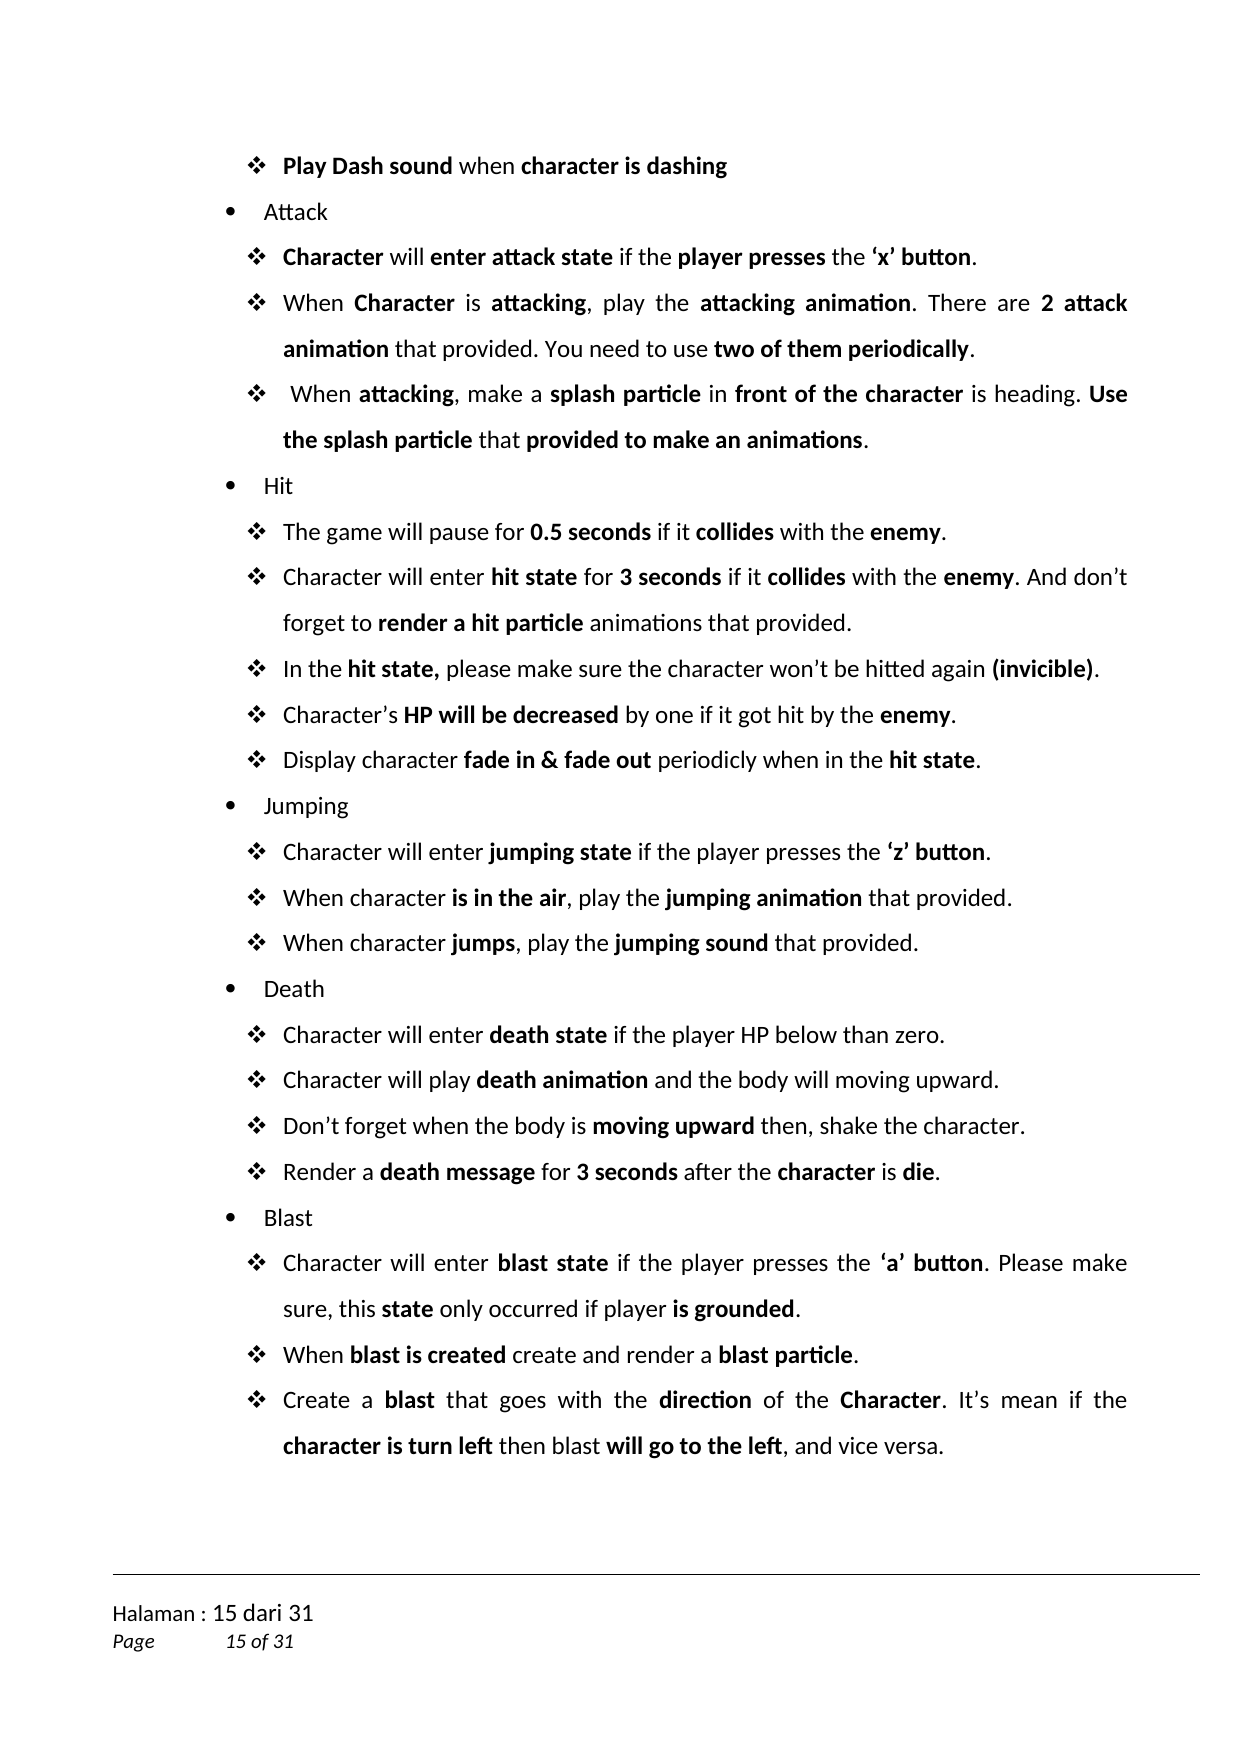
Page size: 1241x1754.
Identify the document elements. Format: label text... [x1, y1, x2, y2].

list Blast [226, 1202, 1128, 1232]
list Character will enter death state if the player HP below than zero. [245, 1019, 1128, 1049]
list Character will enter hit state for 3 seconds if it collides with the enemy. And don’t forget to render a hit particle animations that provided. [245, 562, 1128, 638]
list Render a death message for 3 seconds after the character is die. [245, 1156, 1128, 1187]
list Hit [226, 470, 1128, 501]
list Attack [226, 196, 1128, 226]
list Character’s HP will be decreased by one if it got hit by the enemy. [245, 699, 1128, 729]
list Don’t forget when the body is moving upward then, shake the character. [245, 1110, 1128, 1141]
list In the hit state, please make sure the character won’t be hitted again (invicible). [245, 653, 1128, 683]
list When attacking, make a splash particle in front of the character is heading. Use the splash particle that provided to make an animations. [245, 379, 1128, 455]
list Play Dash sound when character is dashing [245, 150, 1128, 181]
list When character jumps, play the jumping sound that provided. [245, 927, 1128, 958]
list Create a blast that goes with the direction of the Character. It’s mean if the character is turn left then blast will go to the left, and vice versa. [245, 1385, 1128, 1461]
list Death [226, 973, 1128, 1004]
list Character will play death animation and the body will moving upward. [245, 1064, 1128, 1095]
list Character will enter blast state if the player presses the ‘a’ button. Please make sure, this state only occurred if player is grounded. [245, 1247, 1128, 1324]
list Character will enter jumping state if the player presses the ‘z’ button. [245, 836, 1128, 866]
list When blast is created create and render a blast particle. [245, 1339, 1128, 1369]
list Jumping [226, 790, 1128, 821]
list Display character fade in & fade out periodicly when in the hit state. [245, 744, 1128, 775]
list When Character is attacking, play the attacking animation. There are 2 attack animation that provided. You need to use two of them periodically. [245, 287, 1128, 363]
list The game will pause for 0.5 seconds if it collides with the enemy. [245, 516, 1128, 546]
list Character will enter attack state if the player presses the ‘x’ button. [245, 241, 1128, 272]
list When character is in the air, play the jumping animation that provided. [245, 882, 1128, 912]
